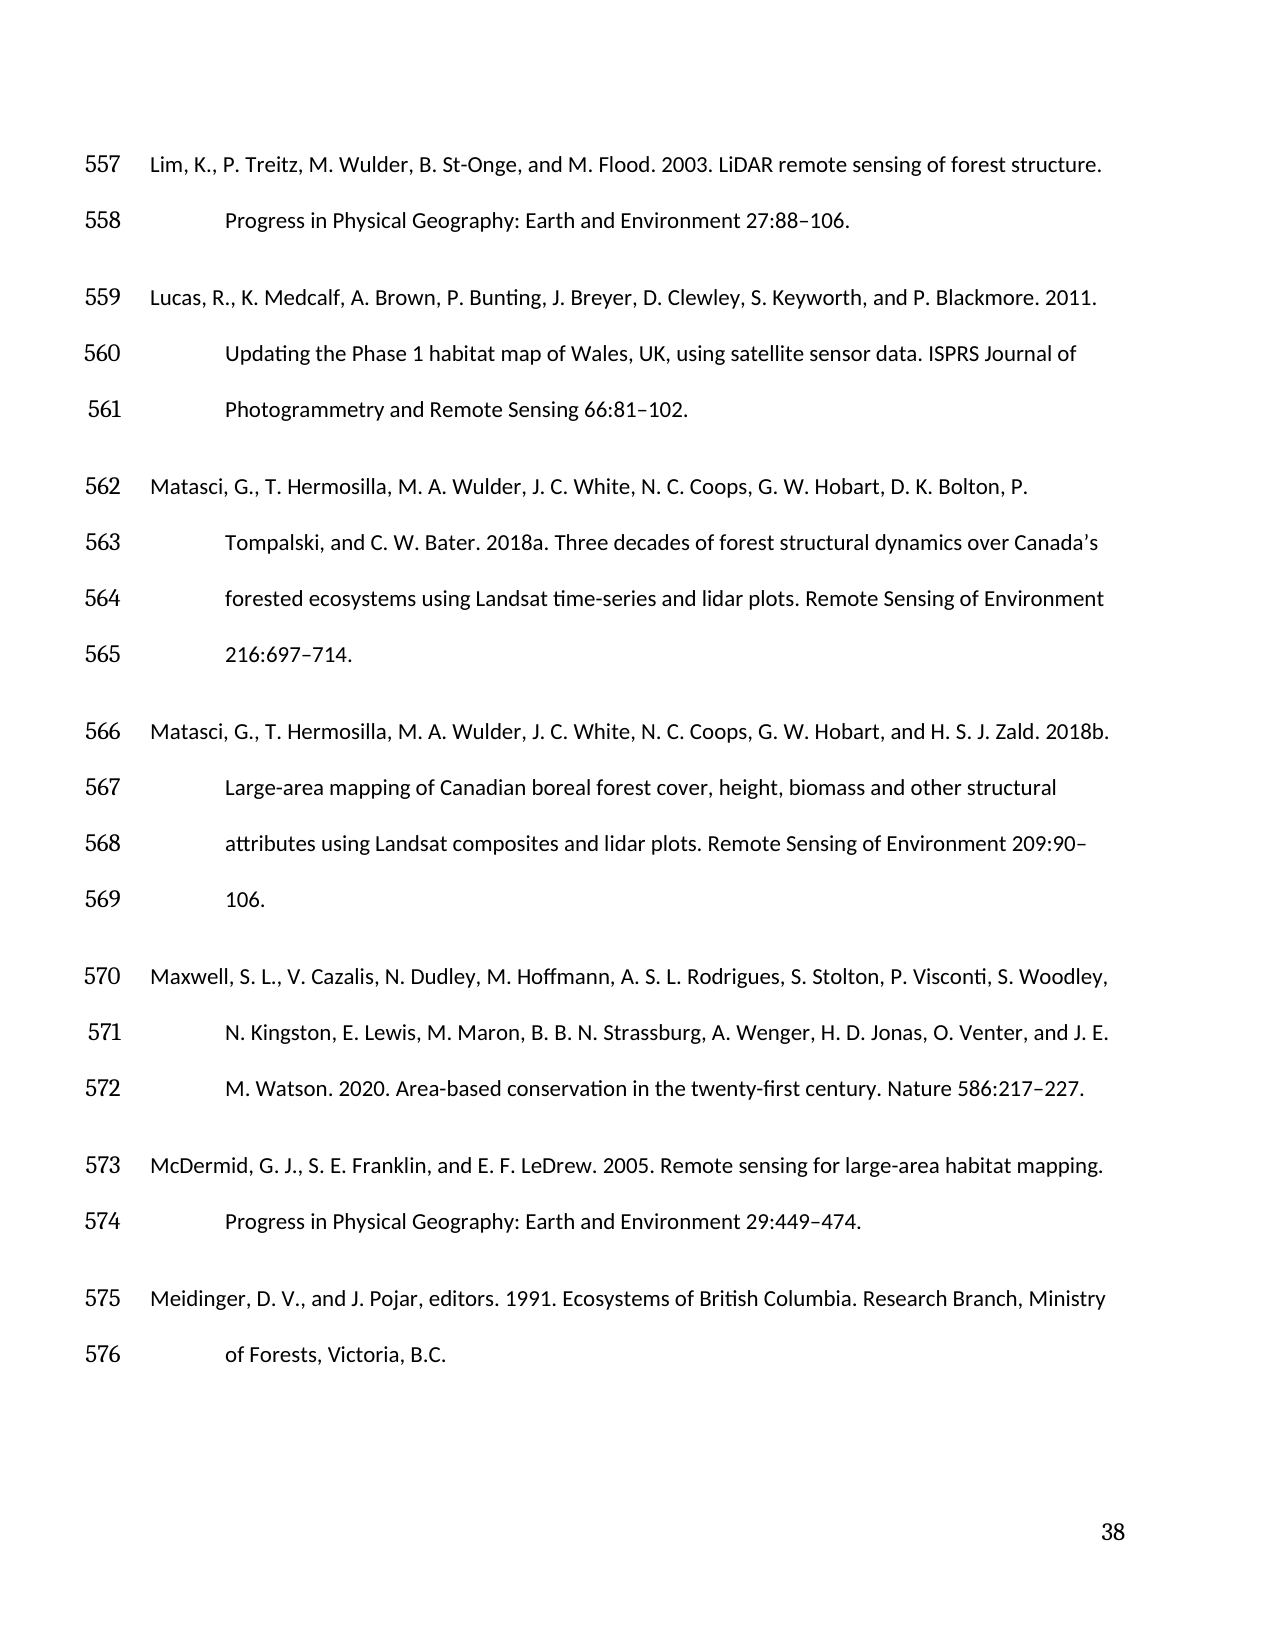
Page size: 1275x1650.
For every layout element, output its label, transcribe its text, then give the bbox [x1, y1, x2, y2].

text Matasci, G., T. Hermosilla, M. A. Wulder, J. C. White, N. C. Coops, G. W. Hobart, and H. S. J. Zald. 2018b. Large-area mapping of Canadian boreal forest cover, height, biomass and other structural attributes using Landsat composites and lidar plots. Remote Sensing of Environment 209:90–106. [150, 717, 1125, 913]
text Lim, K., P. Treitz, M. Wulder, B. St-Onge, and M. Flood. 2003. LiDAR remote sensing of forest structure. Progress in Physical Geography: Earth and Environment 27:88–106. [150, 150, 1125, 234]
text McDermid, G. J., S. E. Franklin, and E. F. LeDrew. 2005. Remote sensing for large-area habitat mapping. Progress in Physical Geography: Earth and Environment 29:449–474. [150, 1151, 1125, 1235]
text Matasci, G., T. Hermosilla, M. A. Wulder, J. C. White, N. C. Coops, G. W. Hobart, D. K. Bolton, P. Tompalski, and C. W. Bater. 2018a. Three decades of forest structural dynamics over Canada’s forested ecosystems using Landsat time-series and lidar plots. Remote Sensing of Environment 216:697–714. [150, 472, 1125, 668]
text Maxwell, S. L., V. Cazalis, N. Dudley, M. Hoffmann, A. S. L. Rodrigues, S. Stolton, P. Visconti, S. Woodley, N. Kingston, E. Lewis, M. Maron, B. B. N. Strassburg, A. Wenger, H. D. Jonas, O. Venter, and J. E. M. Watson. 2020. Area-based conservation in the twenty-first century. Nature 586:217–227. [150, 962, 1125, 1102]
text Lucas, R., K. Medcalf, A. Brown, P. Bunting, J. Breyer, D. Clewley, S. Keyworth, and P. Blackmore. 2011. Updating the Phase 1 habitat map of Wales, UK, using satellite sensor data. ISPRS Journal of Photogrammetry and Remote Sensing 66:81–102. [150, 283, 1125, 423]
text Meidinger, D. V., and J. Pojar, editors. 1991. Ecosystems of British Columbia. Research Branch, Ministry of Forests, Victoria, B.C. [150, 1284, 1125, 1368]
